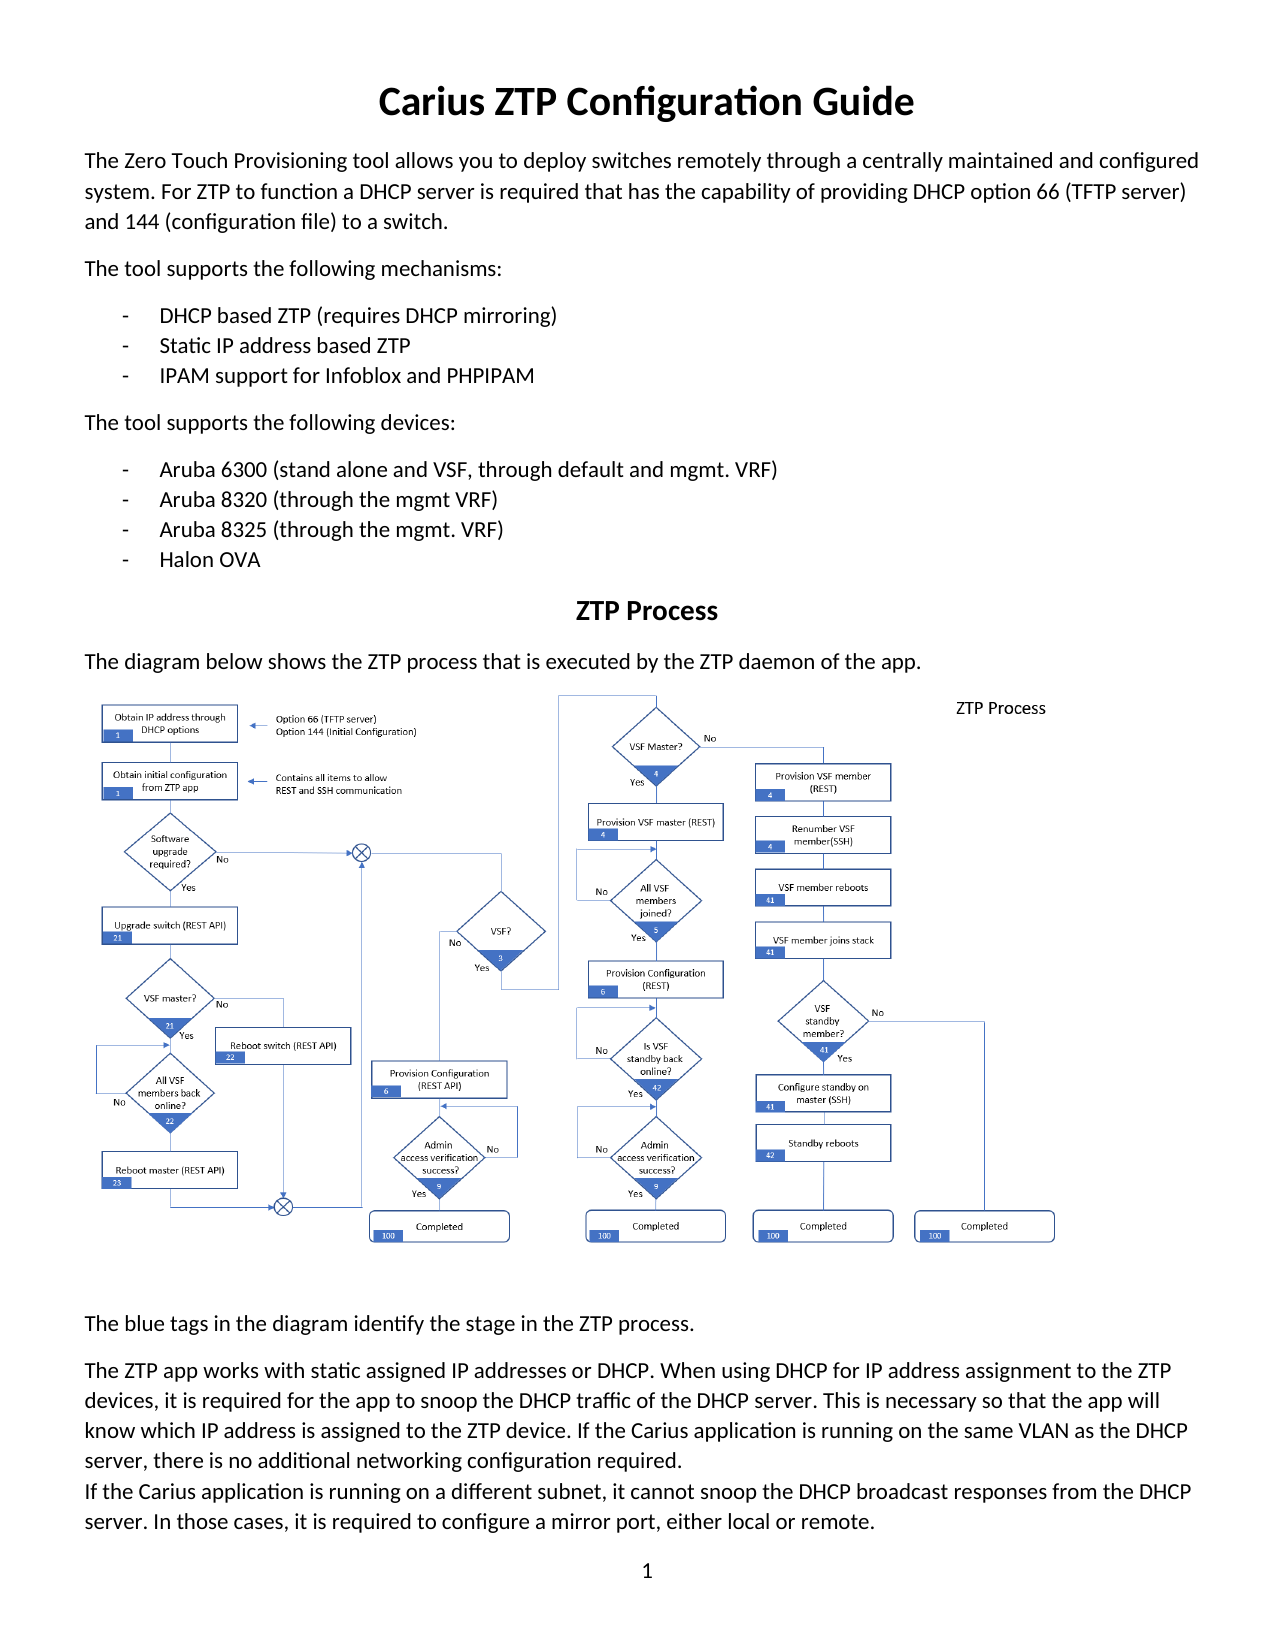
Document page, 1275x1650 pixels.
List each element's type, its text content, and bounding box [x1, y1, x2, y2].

list Static IP address based ZTP [122, 331, 1209, 359]
text The Zero Touch Provisioning tool allows you to deploy switches remotely through a centrally maintained and configured system. For ZTP to function a DHCP server is required that has the capability of providing DHCP option 66 (TFTP server) and 144 (configuration file) to a switch. [84, 147, 1209, 235]
text The tool supports the following mechanisms: [84, 254, 1209, 282]
text The diagram below shows the ZTP process that is executed by the ZTP daemon of the app. [84, 647, 1209, 676]
list IPAM support for Infoblox and PHPIPAM [122, 361, 1209, 389]
list Aruba 8320 (through the mgmt VRF) [122, 485, 1209, 513]
picture [84, 694, 1060, 1244]
text The ZTP app works with static assigned IP addresses or DHCP. When using DHCP for IP address assignment to the ZTP devices, it is required for the app to snoop the DHCP traffic of the DHCP server. This is necessary so that the app will know which IP address is assigned to the ZTP device. If the Carius application is running on the same VLAN as the DHCP server, there is no additional networking configuration required. If the Carius application is running on a different subnet, it cannot snoop the DHCP broadcast responses from the DHCP server. In those cases, it is required to configure a mirror port, either local or remote. [84, 1356, 1209, 1535]
text ZTP Process [84, 592, 1209, 628]
list Aruba 8325 (through the mgmt. VRF) [122, 515, 1209, 543]
text The blue tags in the diagram identify the stage in the ZTP process. [84, 1309, 1209, 1337]
text Carius ZTP Configuration Guide [84, 75, 1209, 126]
list Halon OVA [122, 546, 1209, 573]
list Aruba 6300 (stand alone and VSF, through default and mgmt. VRF) [122, 455, 1209, 483]
list DHCP based ZTP (requires DHCP mirroring) [122, 301, 1209, 329]
text The tool supports the following devices: [84, 408, 1209, 436]
